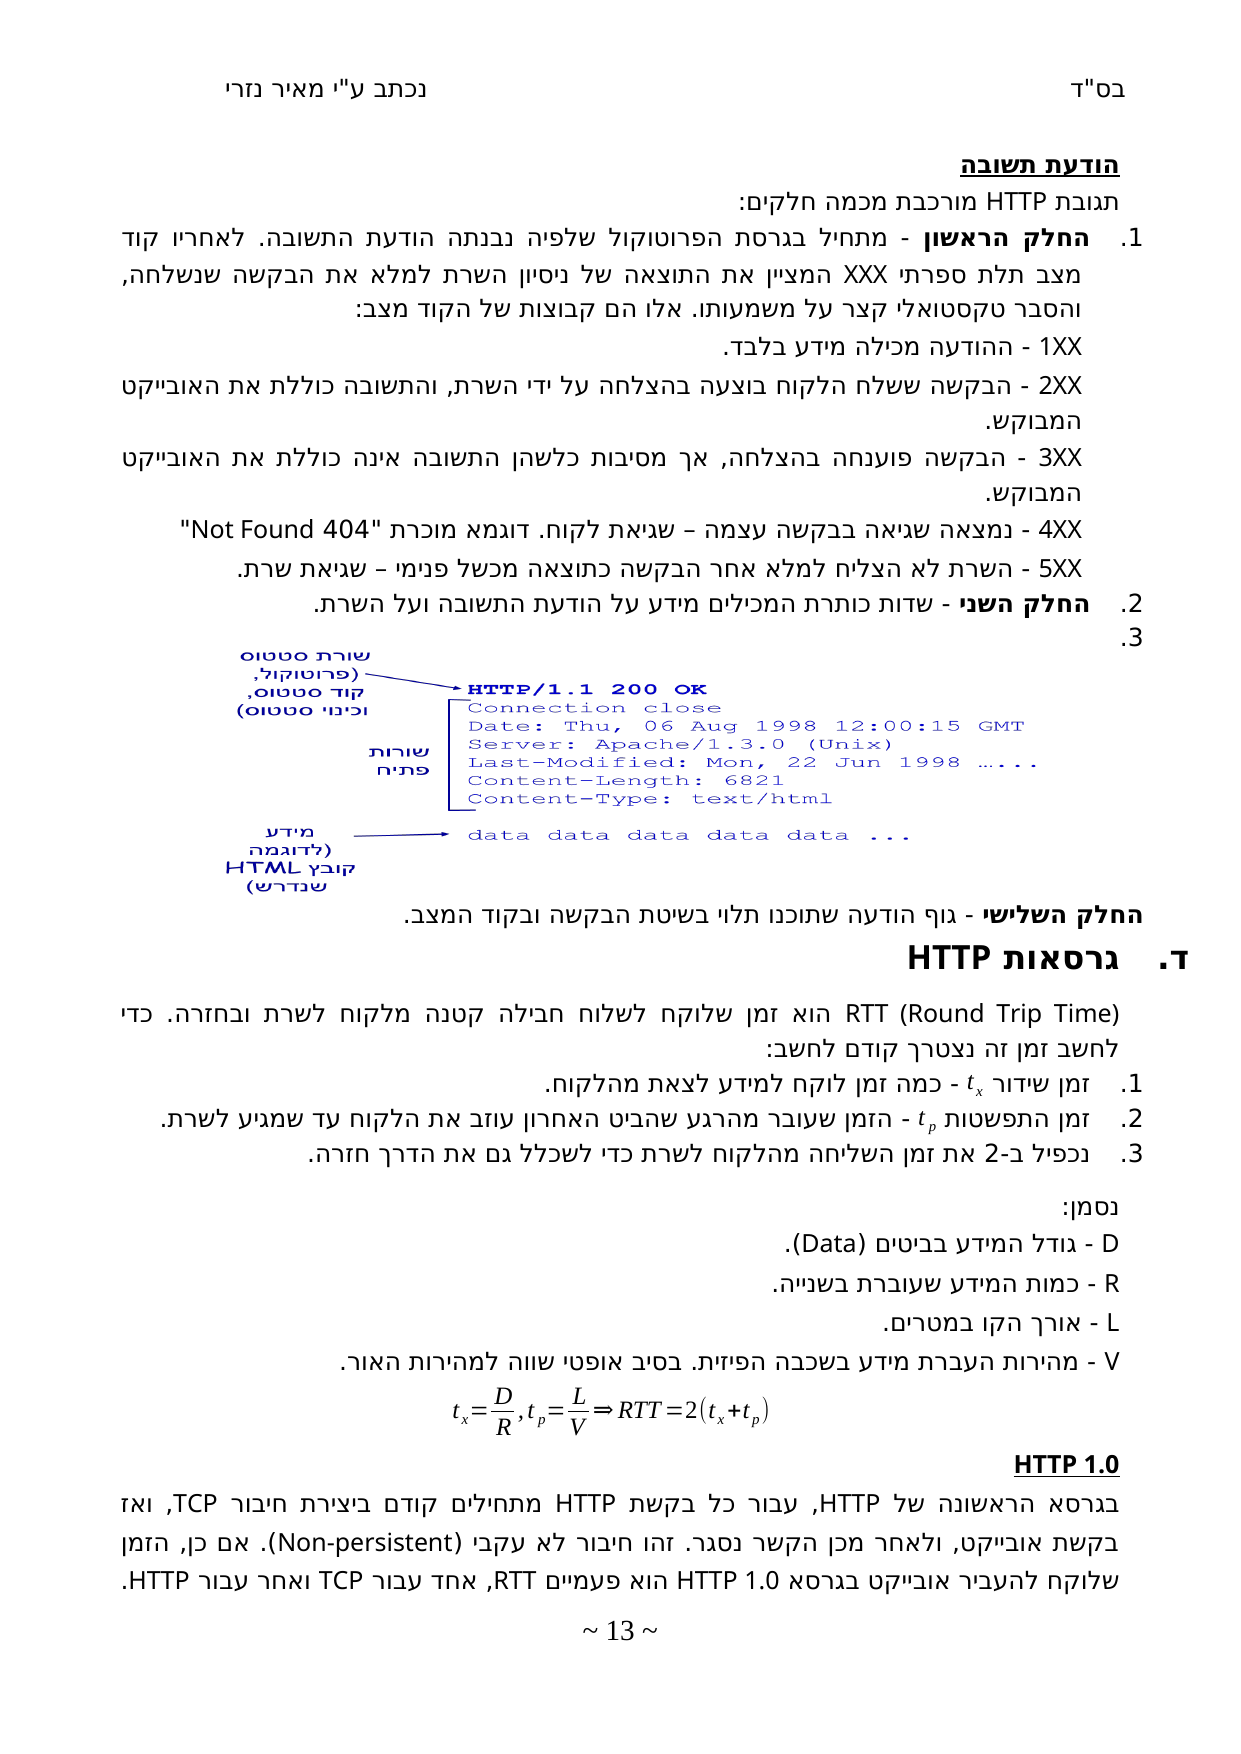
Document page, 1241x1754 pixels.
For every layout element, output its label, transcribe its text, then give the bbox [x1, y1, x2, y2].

list זמן שידור - כמה זמן לוקח למידע לצאת מהלקוח. [121, 1068, 1120, 1099]
text L - אורך הקו במטרים. [121, 1304, 1120, 1338]
text תגובת HTTP מורכבת מכמה חלקים: [121, 183, 1120, 218]
list 4XX - נמצאה שגיאה בבקשה עצמה – שגיאת לקוח. דוגמא מוכרת "404 Not Found" [121, 511, 1082, 545]
list החלק השני - שדות כותרת המכילים מידע על הודעת התשובה ועל השרת. [121, 590, 1120, 619]
text D - גודל המידע בביטים (Data). [121, 1226, 1120, 1260]
picture [223, 650, 1042, 897]
subtitle HTTP 1.0 [121, 1447, 1120, 1481]
list נכפיל ב-2 את זמן השליחה מהלקוח לשרת כדי לשכלל גם את הדרך חזרה. [121, 1139, 1120, 1168]
list 5XX - השרת לא הצליח למלא אחר הבקשה כתוצאה מכשל פנימי – שגיאת שרת. [121, 551, 1082, 584]
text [121, 1486, 1120, 1597]
text נסמן: [121, 1192, 1120, 1222]
text RTT (Round Trip Time) הוא זמן שלוקח לשלוח חבילה קטנה מלקוח לשרת ובחזרה. כדי לחשב זמן זה נצטרך קודם לחשב: [121, 996, 1120, 1063]
list זמן התפשטות - הזמן שעובר מהרגע שהביט האחרון עוזב את הלקוח עד שמגיע לשרת. [121, 1104, 1120, 1135]
subtitle הודעת תשובה [121, 150, 1120, 179]
list החלק הראשון - מתחיל בגרסת הפרוטוקול שלפיה נבנתה הודעת התשובה. לאחריו קוד מצב תלת ספרתי XXX המציין את התוצאה של ניסיון השרת למלא את הבקשה שנשלחה, והסבר טקסטואלי קצר על משמעותו. אלו הם קבוצות של הקוד מצב: [121, 223, 1120, 324]
list 1XX - ההודעה מכילה מידע בלבד. [121, 328, 1082, 362]
subtitle גרסאות HTTP [121, 934, 1157, 979]
list 2XX - הבקשה ששלח הלקוח בוצעה בהצלחה על ידי השרת, והתשובה כוללת את האובייקט המבוקש. [121, 367, 1082, 435]
text V - מהירות העברת מידע בשכבה הפיזית. בסיב אופטי שווה למהירות האור. [121, 1343, 1120, 1378]
list 3XX - הבקשה פוענחה בהצלחה, אך מסיבות כלשהן התשובה אינה כוללת את האובייקט המבוקש. [121, 439, 1082, 507]
text R - כמות המידע שעוברת בשנייה. [121, 1265, 1120, 1299]
